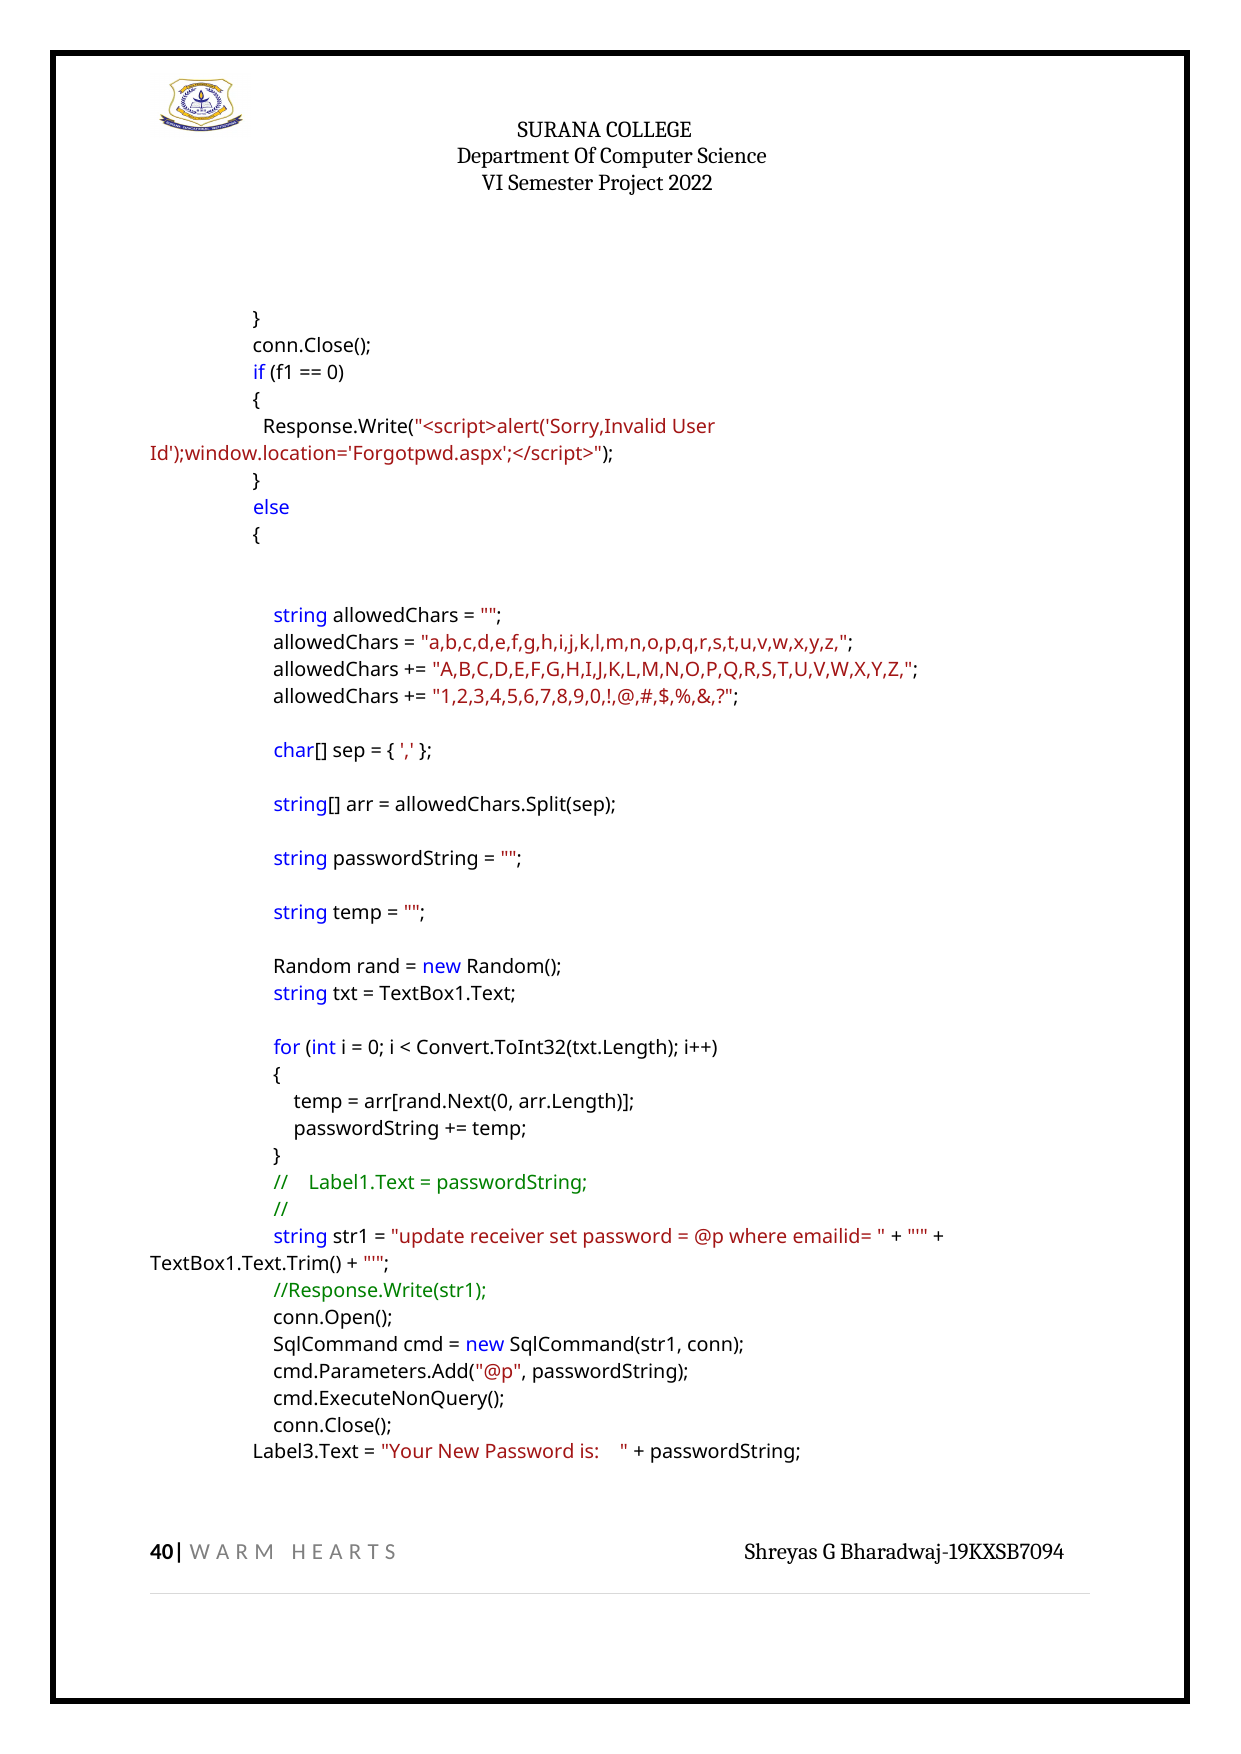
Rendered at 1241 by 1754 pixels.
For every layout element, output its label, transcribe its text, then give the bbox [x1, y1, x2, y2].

text passwordString += temp; [150, 1114, 1090, 1141]
text cmd.ExecuteNonQuery(); [150, 1384, 1090, 1411]
text { [150, 386, 1090, 413]
text // Label1.Text = passwordString; [150, 1168, 1090, 1195]
text SqlCommand cmd = new SqlCommand(str1, conn); [150, 1330, 1090, 1357]
text Response.Write("<script>alert('Sorry,Invalid User Id');window.location='Forgotpwd.aspx';</script>"); [150, 413, 1090, 467]
text allowedChars = "a,b,c,d,e,f,g,h,i,j,k,l,m,n,o,p,q,r,s,t,u,v,w,x,y,z,"; [150, 628, 1090, 655]
text conn.Close(); [150, 1411, 1090, 1438]
text cmd.Parameters.Add("@p", passwordString); [150, 1357, 1090, 1384]
text conn.Close(); [150, 332, 1090, 359]
text } [150, 1141, 1090, 1168]
text conn.Open(); [150, 1303, 1090, 1330]
text string[] arr = allowedChars.Split(sep); [150, 790, 1090, 817]
text char[] sep = { ',' }; [150, 736, 1090, 763]
picture [150, 73, 252, 138]
text } [150, 305, 1090, 332]
text Label3.Text = "Your New Password is: " + passwordString; [150, 1438, 1090, 1465]
text string str1 = "update receiver set password = @p where emailid= " + "'" + TextBox1.Text.Trim() + "'"; [150, 1222, 1090, 1276]
text string passwordString = ""; [150, 844, 1090, 871]
text temp = arr[rand.Next(0, arr.Length)]; [150, 1087, 1090, 1114]
text } [150, 467, 1090, 493]
text Random rand = new Random(); [150, 952, 1090, 979]
text allowedChars += "A,B,C,D,E,F,G,H,I,J,K,L,M,N,O,P,Q,R,S,T,U,V,W,X,Y,Z,"; [150, 655, 1090, 682]
text else [150, 493, 1090, 521]
text string temp = ""; [150, 898, 1090, 925]
text //Response.Write(str1); [150, 1276, 1090, 1303]
text for (int i = 0; i < Convert.ToInt32(txt.Length); i++) [150, 1033, 1090, 1060]
text string txt = TextBox1.Text; [150, 979, 1090, 1006]
text // [150, 1195, 1090, 1222]
text allowedChars += "1,2,3,4,5,6,7,8,9,0,!,@,#,$,%,&,?"; [150, 682, 1090, 709]
text if (f1 == 0) [150, 359, 1090, 386]
text string allowedChars = ""; [150, 601, 1090, 628]
text { [150, 1060, 1090, 1087]
text { [150, 521, 1090, 547]
